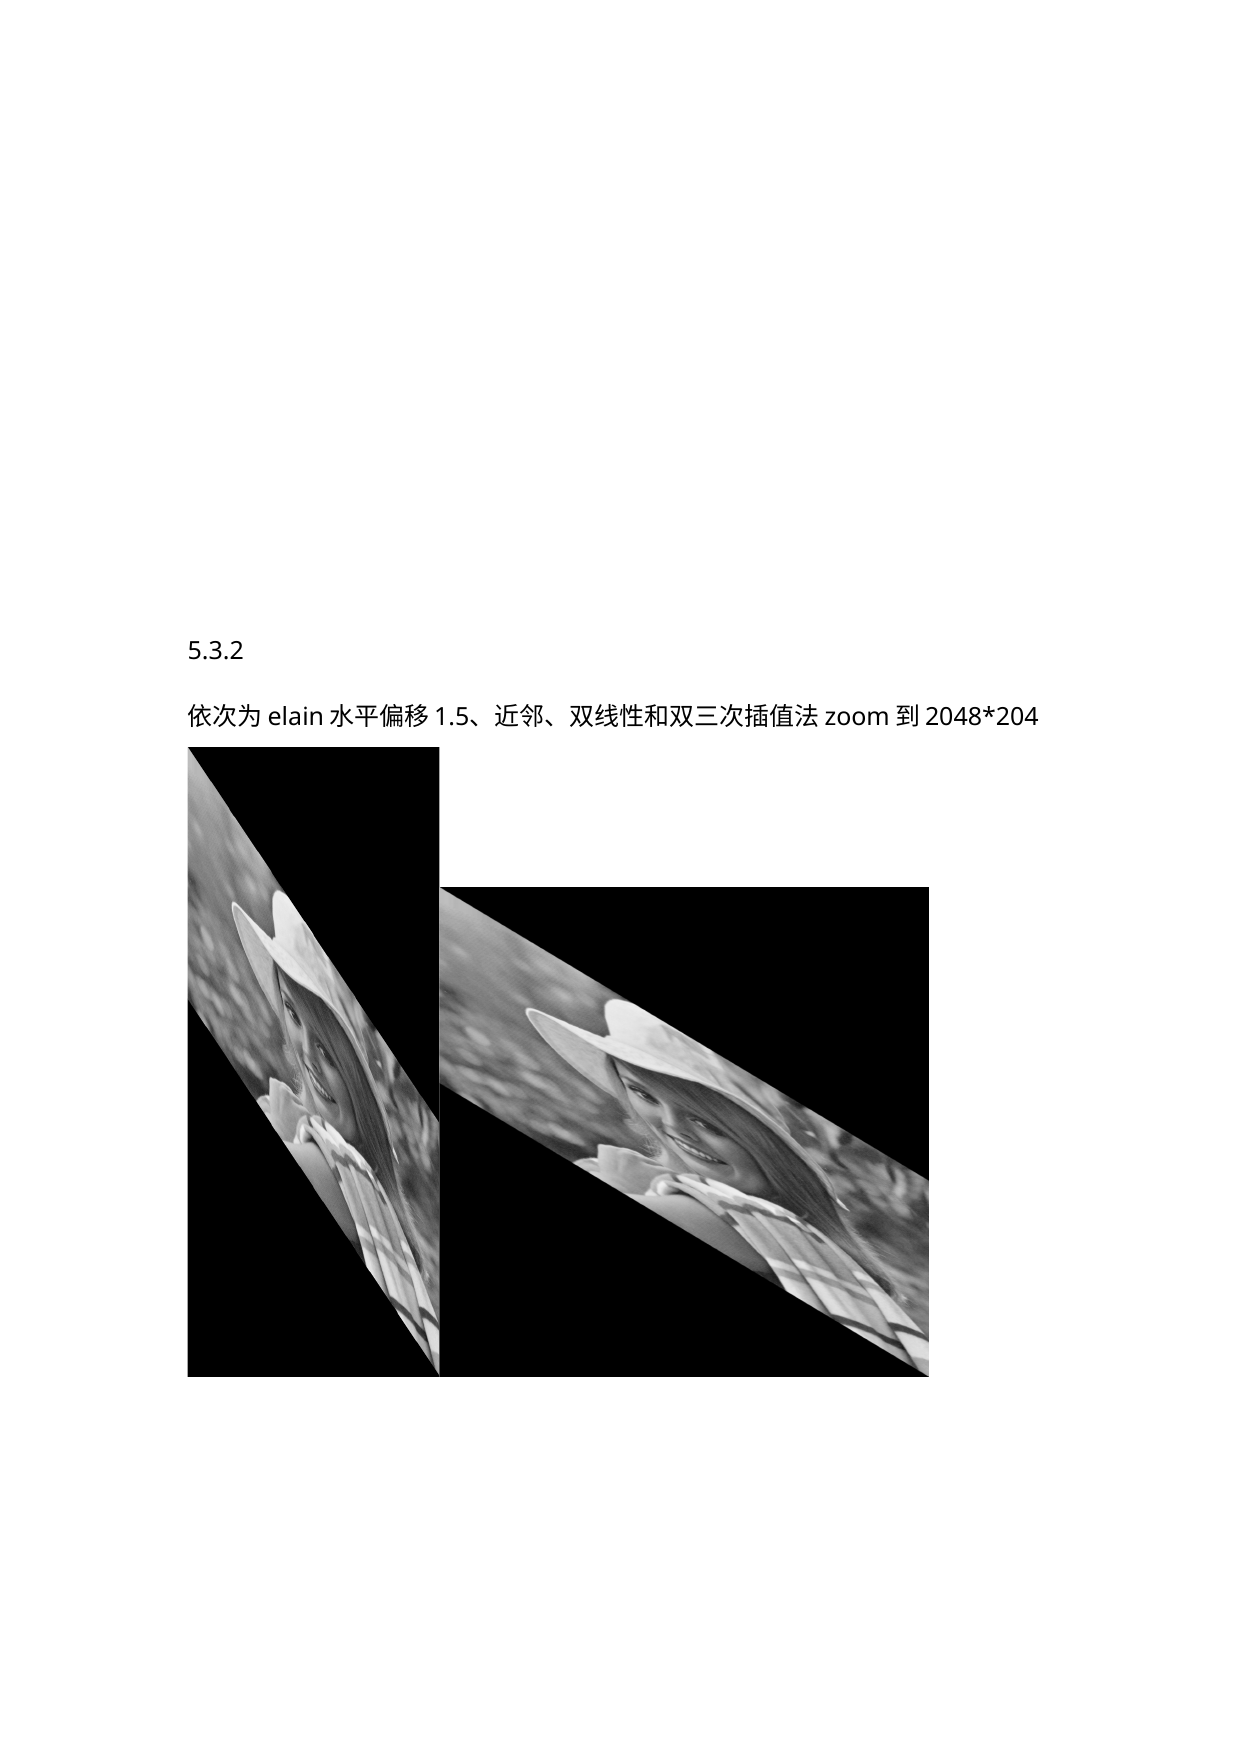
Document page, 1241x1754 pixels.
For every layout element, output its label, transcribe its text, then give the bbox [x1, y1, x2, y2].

list 5.3.2 [187, 617, 1053, 682]
picture [187, 747, 929, 1377]
list 依次为elain水平偏移1.5、近邻、双线性和双三次插值法zoom到2048*204 [187, 682, 1053, 747]
